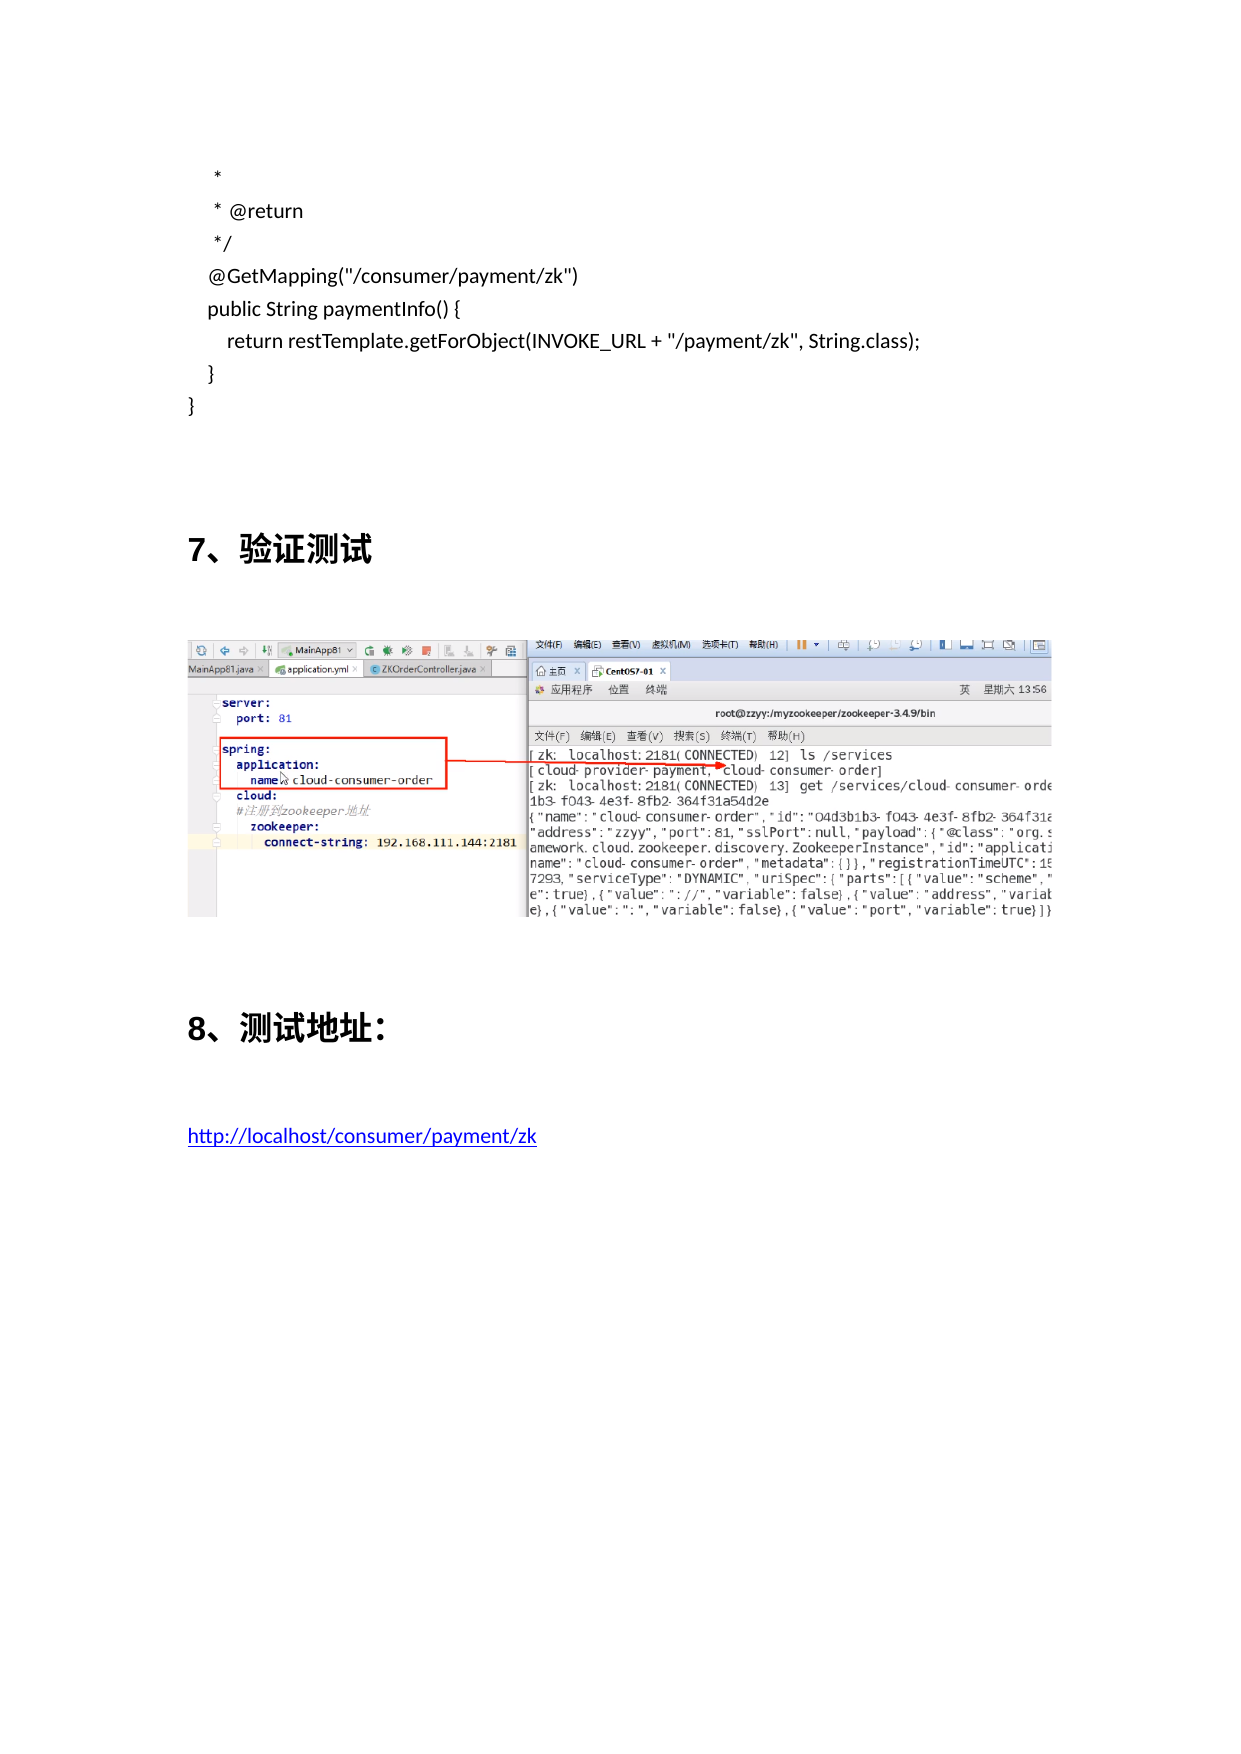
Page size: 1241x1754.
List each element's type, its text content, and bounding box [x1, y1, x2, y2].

picture [187, 640, 1053, 917]
list } [187, 389, 1053, 422]
list } [187, 357, 1053, 389]
list * @return [187, 194, 1053, 227]
subtitle 测试地址： [187, 993, 1053, 1058]
list public String paymentInfo() { [187, 292, 1053, 324]
text http://localhost/consumer/payment/zk [187, 1120, 1053, 1152]
list */ [187, 227, 1053, 259]
list return restTemplate.getForObject(INVOKE_URL + "/payment/zk", String.class); [187, 324, 1053, 357]
list * [187, 162, 1053, 194]
subtitle 验证测试 [187, 514, 1053, 579]
list @GetMapping("/consumer/payment/zk") [187, 259, 1053, 292]
